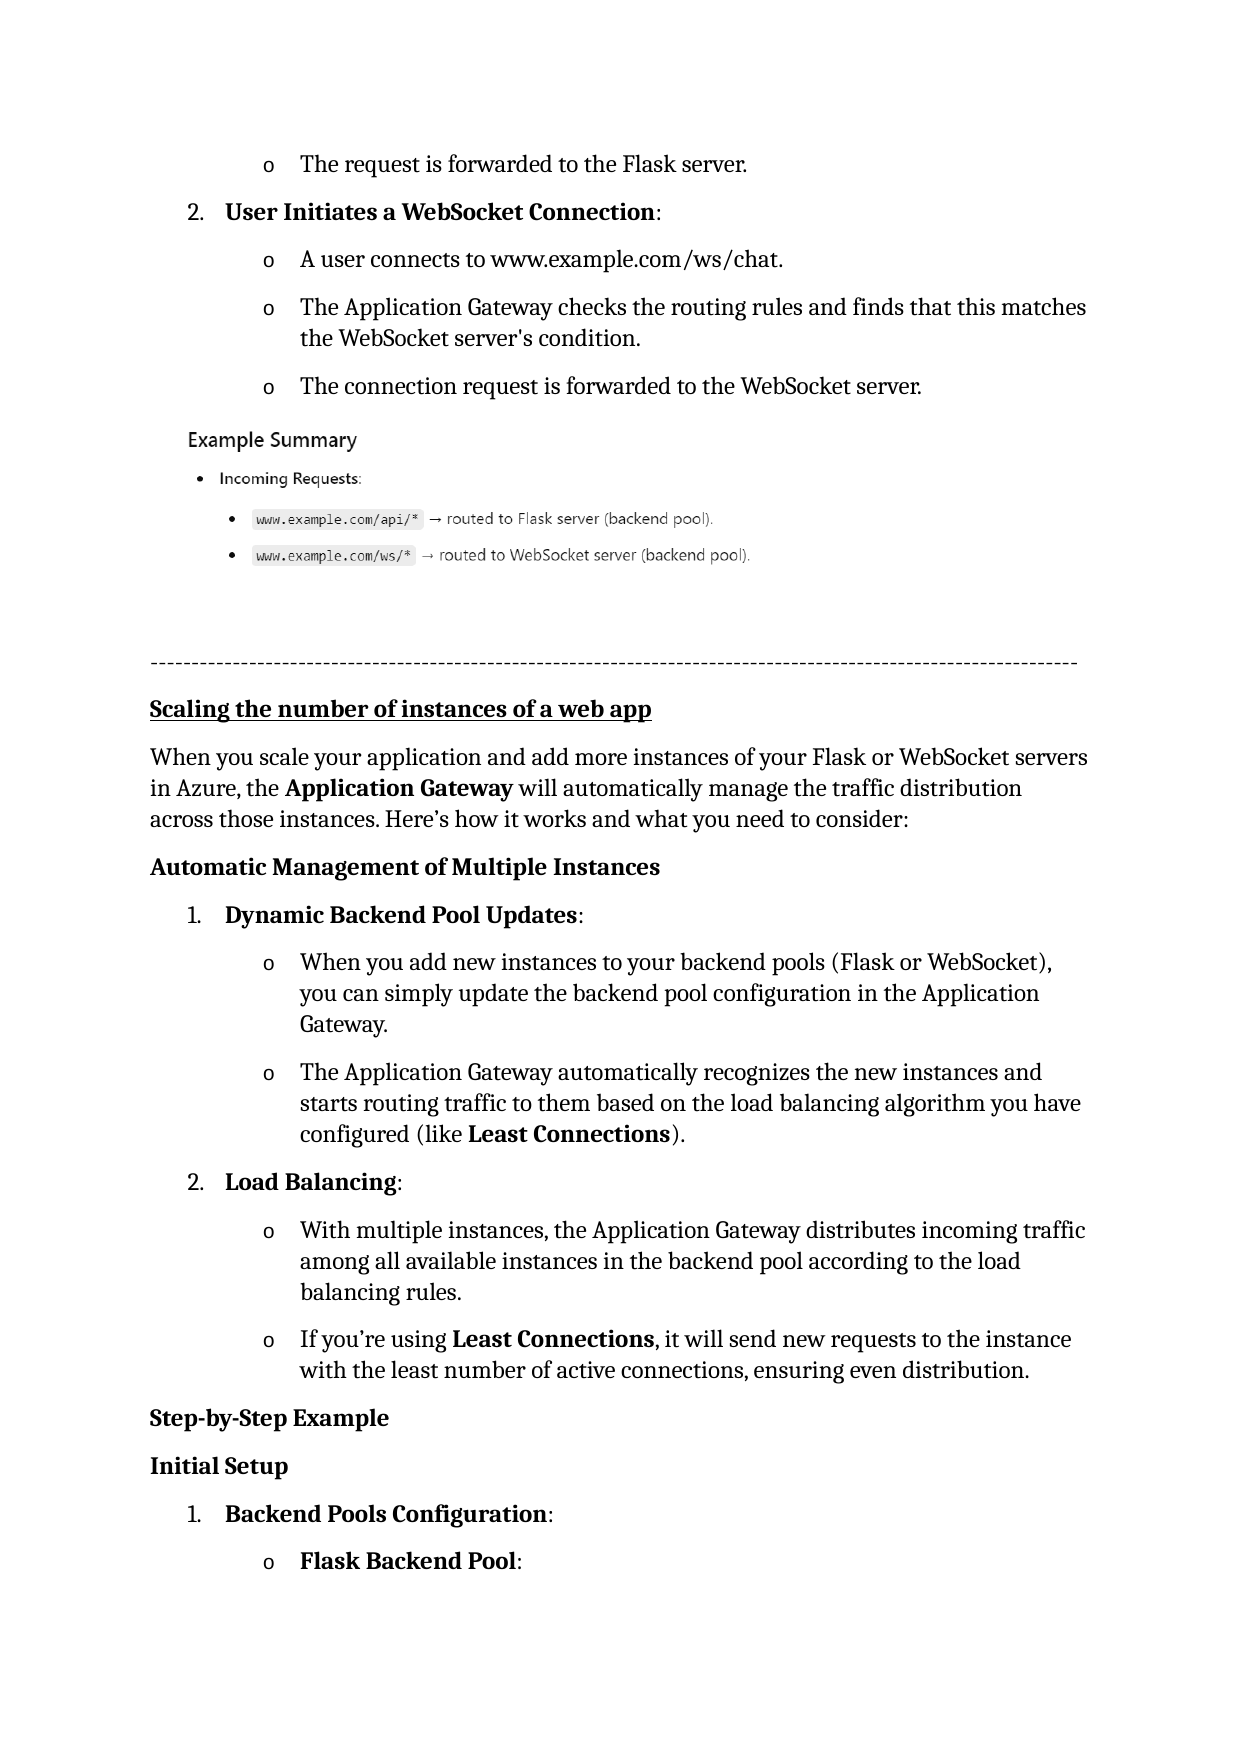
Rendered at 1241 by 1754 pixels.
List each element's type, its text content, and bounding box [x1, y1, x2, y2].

text ----------------------------------------------------------------------------------------------------------------- [150, 648, 1090, 676]
list User Initiates a WebSocket Connection: [187, 198, 1090, 226]
list The Application Gateway checks the routing rules and finds that this matches the WebSocket server's condition. [262, 293, 1090, 353]
list A user connects to www.example.com/ws/chat. [262, 245, 1090, 274]
text Automatic Management of Multiple Instances [150, 853, 1090, 882]
text Step-by-Step Example [150, 1404, 1090, 1433]
list When you add new instances to your backend pools (Flask or WebSocket), you can simply update the backend pool configuration in the Application Gateway. [262, 948, 1090, 1039]
text Initial Setup [150, 1452, 1090, 1481]
list If you’re using Least Connections, it will send new requests to the instance with the least number of active connections, ensuring even distribution. [262, 1325, 1090, 1385]
list Dynamic Backend Pool Updates: [187, 901, 1090, 929]
list With multiple instances, the Application Gateway distributes incoming traffic among all available instances in the backend pool according to the load balancing rules. [262, 1216, 1090, 1306]
text Scaling the number of instances of a web app [150, 695, 1090, 724]
list Flask Backend Pool: [262, 1547, 1090, 1576]
list Load Balancing: [187, 1168, 1090, 1197]
list The request is forwarded to the Flask server. [262, 150, 1090, 179]
list The connection request is forwarded to the WebSocket server. [262, 372, 1090, 401]
picture [150, 419, 839, 581]
text When you scale your application and add more instances of your Flask or WebSocket servers in Azure, the Application Gateway will automatically manage the traffic distribution across those instances. Here’s how it works and what you need to consider: [150, 743, 1090, 834]
list Backend Pools Configuration: [187, 1499, 1090, 1528]
list The Application Gateway automatically recognizes the new instances and starts routing traffic to them based on the load balancing algorithm you have configured (like Least Connections). [262, 1058, 1090, 1149]
